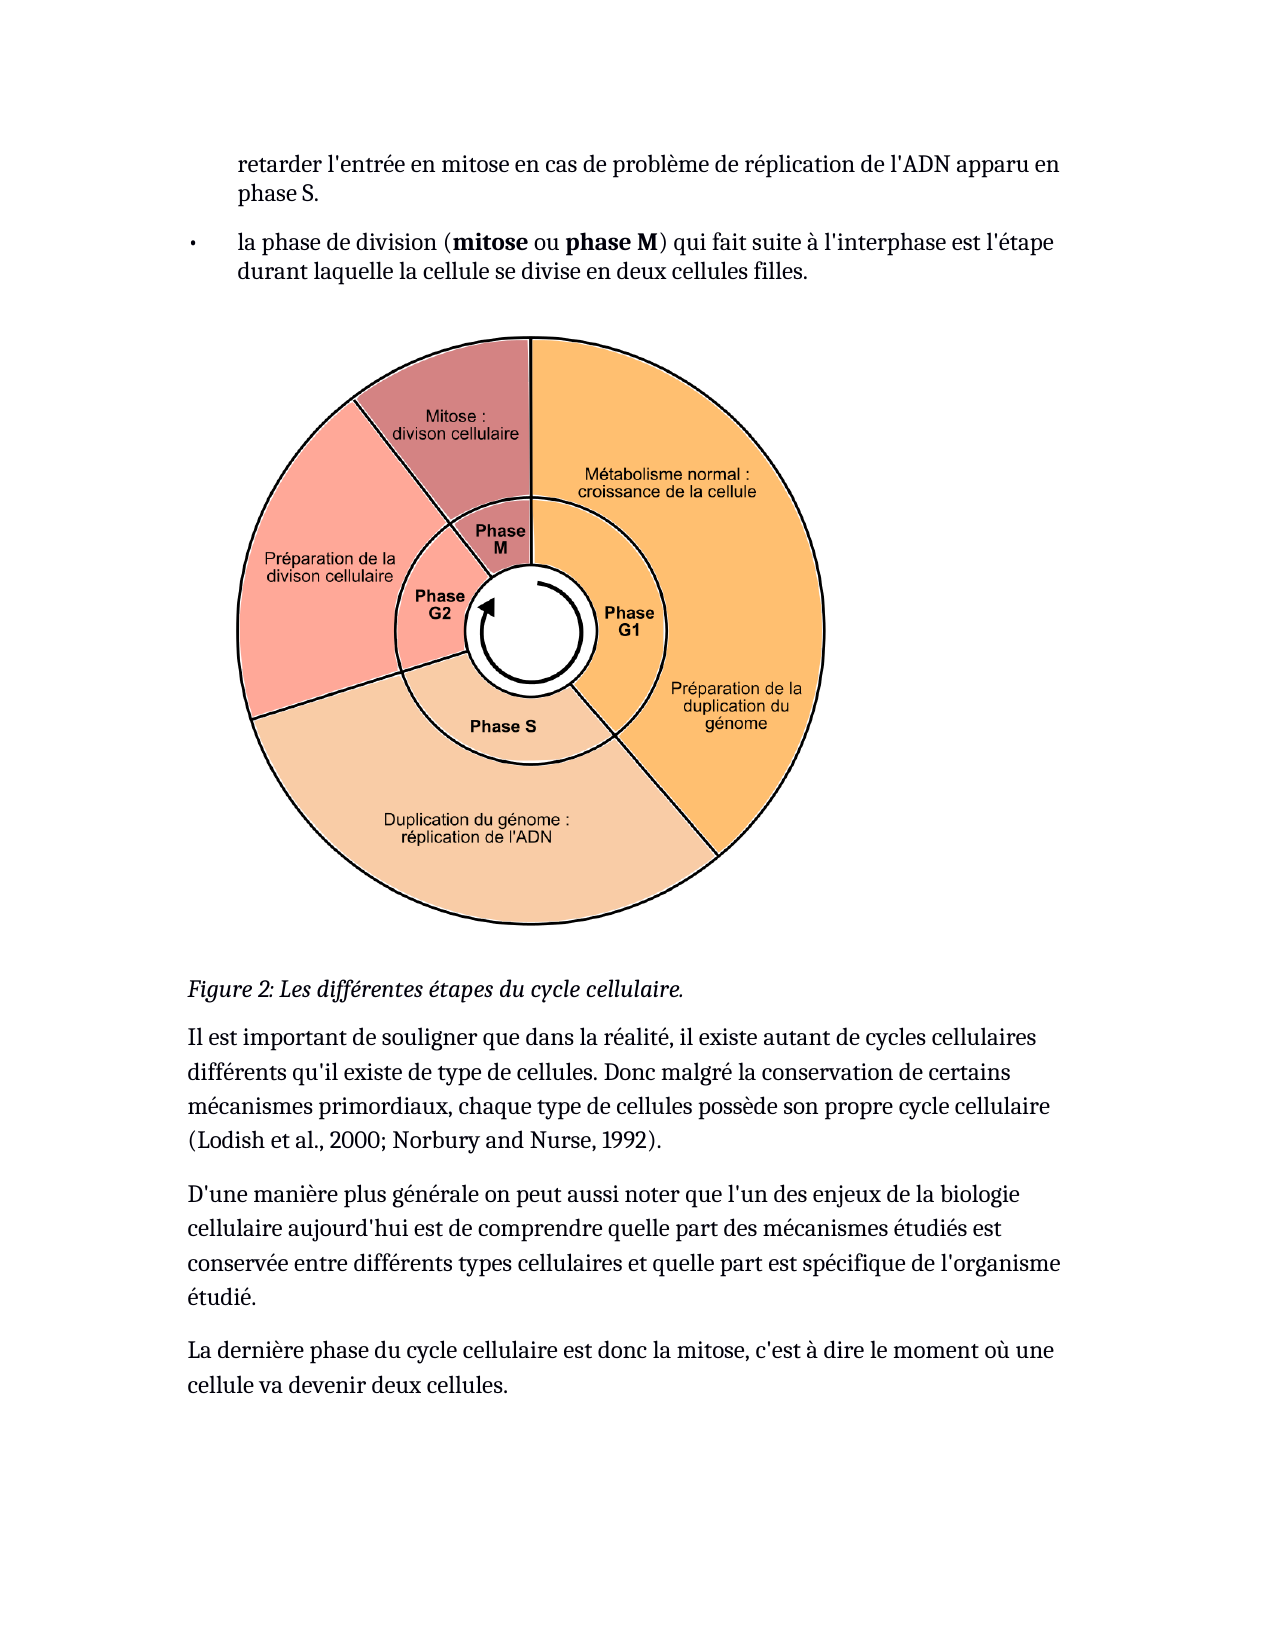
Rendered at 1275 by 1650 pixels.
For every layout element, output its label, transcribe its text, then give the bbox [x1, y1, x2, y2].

list la phase de division (mitose ou phase M) qui fait suite à l'interphase est l'étape durant laquelle la cellule se divise en deux cellules filles. [187, 228, 1087, 286]
picture [206, 306, 855, 955]
text La dernière phase du cycle cellulaire est donc la mitose, c'est à dire le moment où une cellule va devenir deux cellules. [187, 1336, 1087, 1399]
text Figure 2: Les différentes étapes du cycle cellulaire. [187, 975, 1087, 1004]
text D'une manière plus générale on peut aussi noter que l'un des enjeux de la biologie cellulaire aujourd'hui est de comprendre quelle part des mécanismes étudiés est conservée entre différents types cellulaires et quelle part est spécifique de l'organisme étudié. [187, 1179, 1087, 1312]
text Il est important de souligner que dans la réalité, il existe autant de cycles cellulaires différents qu'il existe de type de cellules. Donc malgré la conservation de certains mécanismes primordiaux, chaque type de cellules possède son propre cycle cellulaire (Lodish et al., 2000; Norbury and Nurse, 1992). [187, 1023, 1087, 1155]
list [187, 150, 1087, 207]
